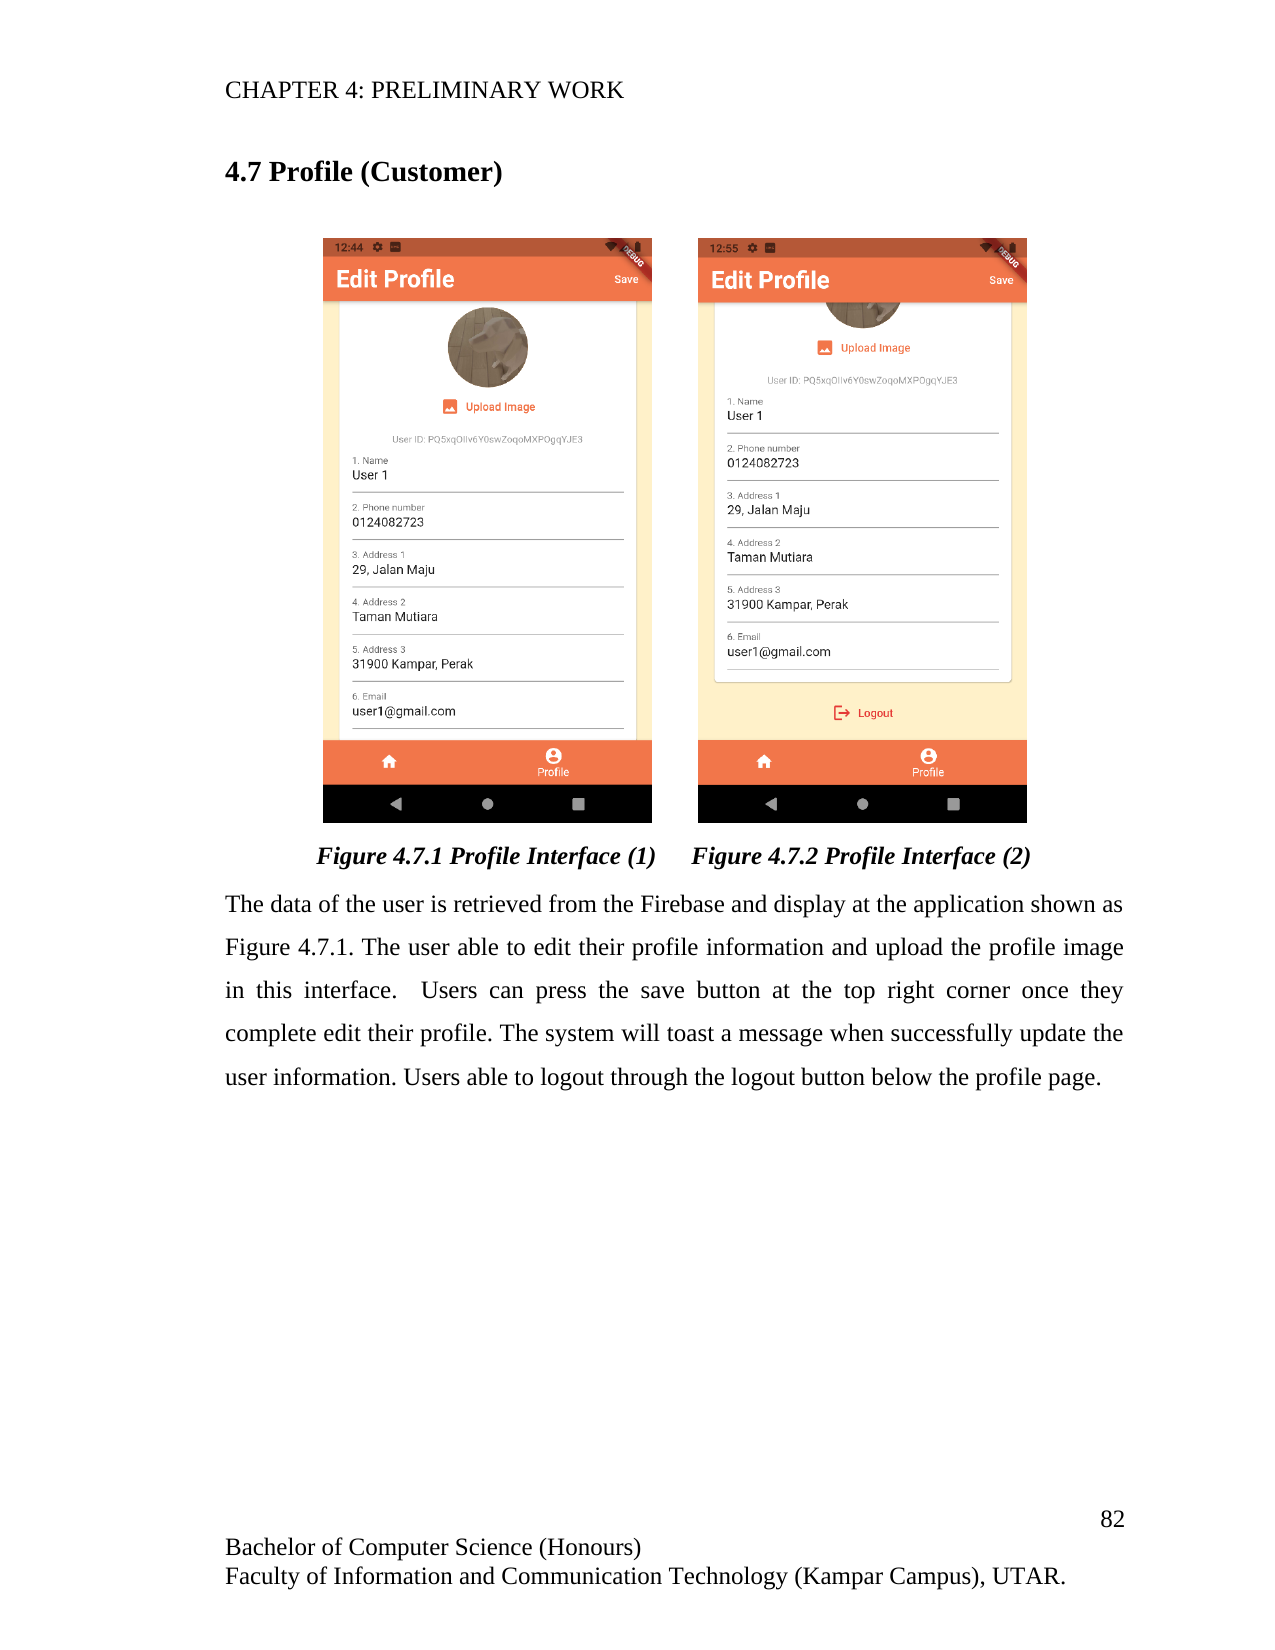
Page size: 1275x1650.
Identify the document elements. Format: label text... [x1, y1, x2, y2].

picture [698, 238, 1027, 823]
picture [323, 238, 652, 823]
subtitle 4.7 Profile (Customer) [225, 154, 1125, 188]
text The data of the user is retrieved from the Firebase and display at the application shown as Figure 4.7.1. The user able to edit their profile information and upload the profile image in this interface. Users can press the save button at the top right corner once they complete edit their profile. The system will toast a message when successfully update the user information. Users able to logout through the logout button below the profile page. [225, 889, 1125, 1090]
text Figure 4.7.1 Profile Interface (1) Figure 4.7.2 Profile Interface (2) [225, 841, 1125, 870]
